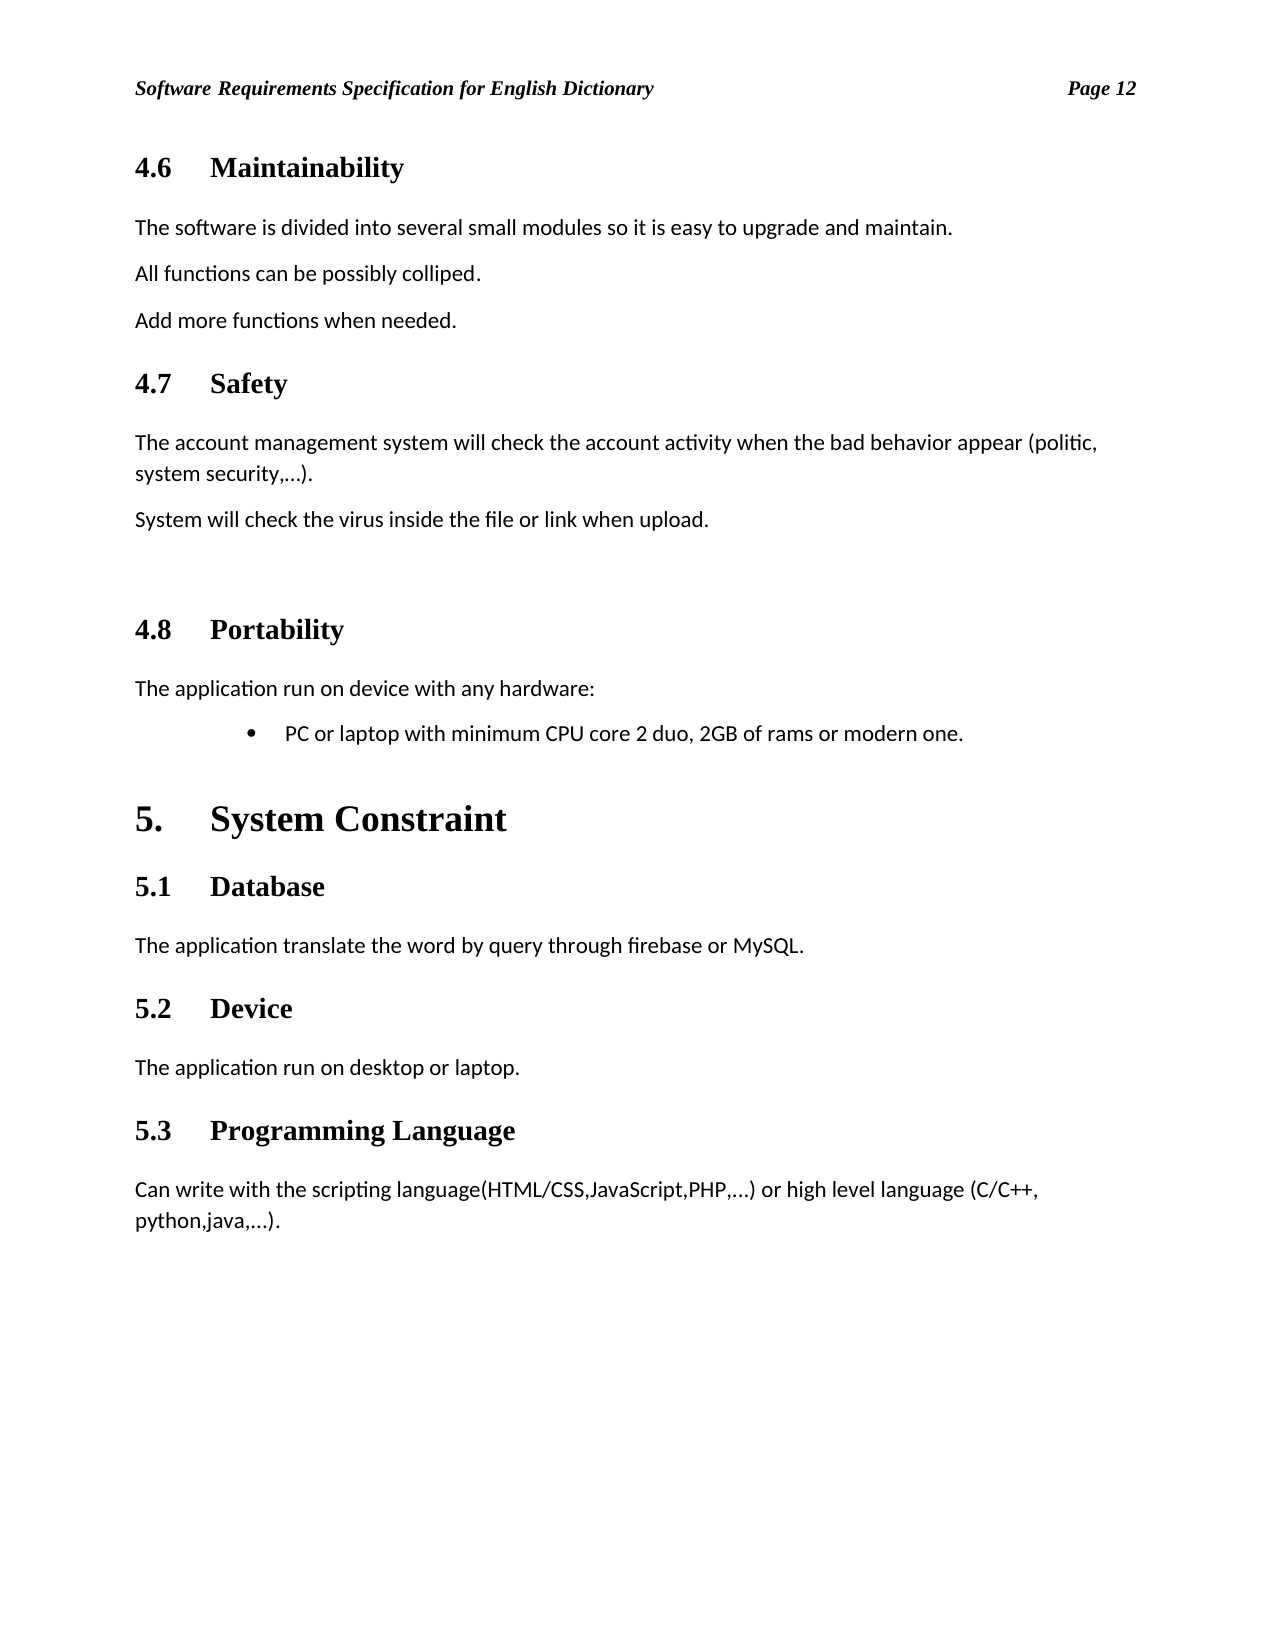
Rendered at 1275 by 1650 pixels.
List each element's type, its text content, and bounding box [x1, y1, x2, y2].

subtitle Maintainability [135, 150, 1140, 183]
subtitle Device [135, 991, 1140, 1024]
text The account management system will check the account activity when the bad behavior appear (politic, system security,…). [135, 428, 1140, 487]
text The software is divided into several small modules so it is easy to upgrade and maintain. [135, 213, 1140, 241]
list PC or laptop with minimum CPU core 2 duo, 2GB of rams or modern one. [247, 721, 1140, 746]
text Can write with the scripting language(HTML/CSS,JavaScript,PHP,...) or high level language (C/C++, python,java,...). [135, 1176, 1140, 1234]
subtitle Database [135, 869, 1140, 902]
subtitle Portability [135, 612, 1140, 645]
subtitle Programming Language [135, 1113, 1140, 1146]
text All functions can be possibly colliped. [135, 259, 1140, 288]
text The application translate the word by query through firebase or MySQL. [135, 931, 1140, 959]
subtitle System Constraint [135, 796, 1140, 839]
text The application run on desktop or laptop. [135, 1053, 1140, 1082]
text The application run on device with any hardware: [135, 674, 1140, 703]
text Add more functions when needed. [135, 306, 1140, 334]
text System will check the virus inside the file or link when upload. [135, 506, 1140, 534]
subtitle Safety [135, 366, 1140, 399]
